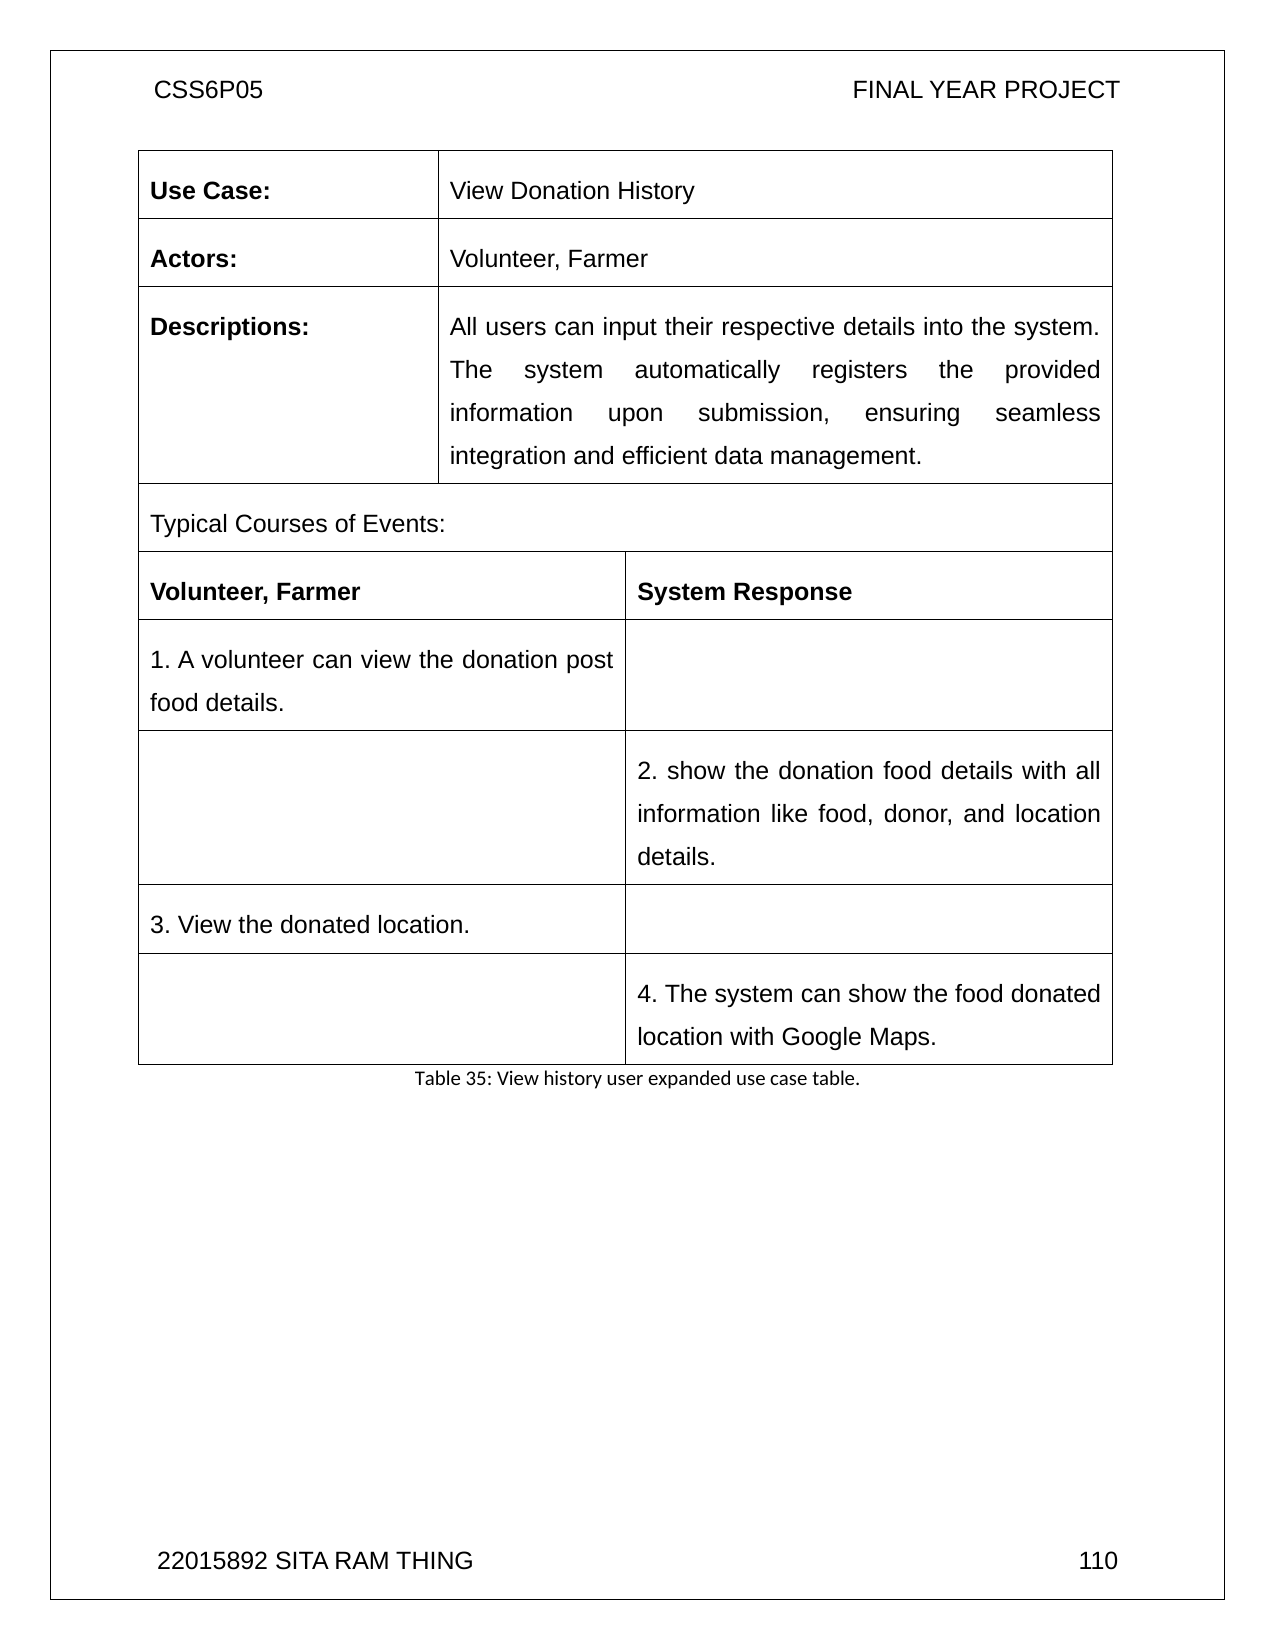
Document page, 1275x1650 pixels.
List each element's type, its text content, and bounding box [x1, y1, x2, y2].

table_cell [626, 885, 1112, 953]
table_cell Volunteer, Farmer [439, 219, 1112, 286]
table_cell [139, 731, 625, 884]
text Table 35: View history user expanded use case table. [150, 1065, 1125, 1091]
table_header Use Case: [139, 151, 438, 218]
table_cell 4. The system can show the food donated location with Google Maps. [626, 954, 1112, 1064]
table_cell 2. show the donation food details with all information like food, donor, and location details. [626, 731, 1112, 884]
table_cell All users can input their respective details into the system. The system automatically registers the provided information upon submission, ensuring seamless integration and efficient data management. [439, 287, 1112, 483]
table_cell [139, 954, 625, 1064]
table_cell Typical Courses of Events: [139, 484, 1112, 551]
table_cell 3. View the donated location. [139, 885, 625, 953]
table_cell 1. A volunteer can view the donation post food details. [139, 620, 625, 730]
table_cell System Response [626, 552, 1112, 619]
table_cell Volunteer, Farmer [139, 552, 625, 619]
table_cell Descriptions: [139, 287, 438, 483]
table_cell Actors: [139, 219, 438, 286]
table_cell [626, 620, 1112, 730]
table_header View Donation History [439, 151, 1112, 218]
